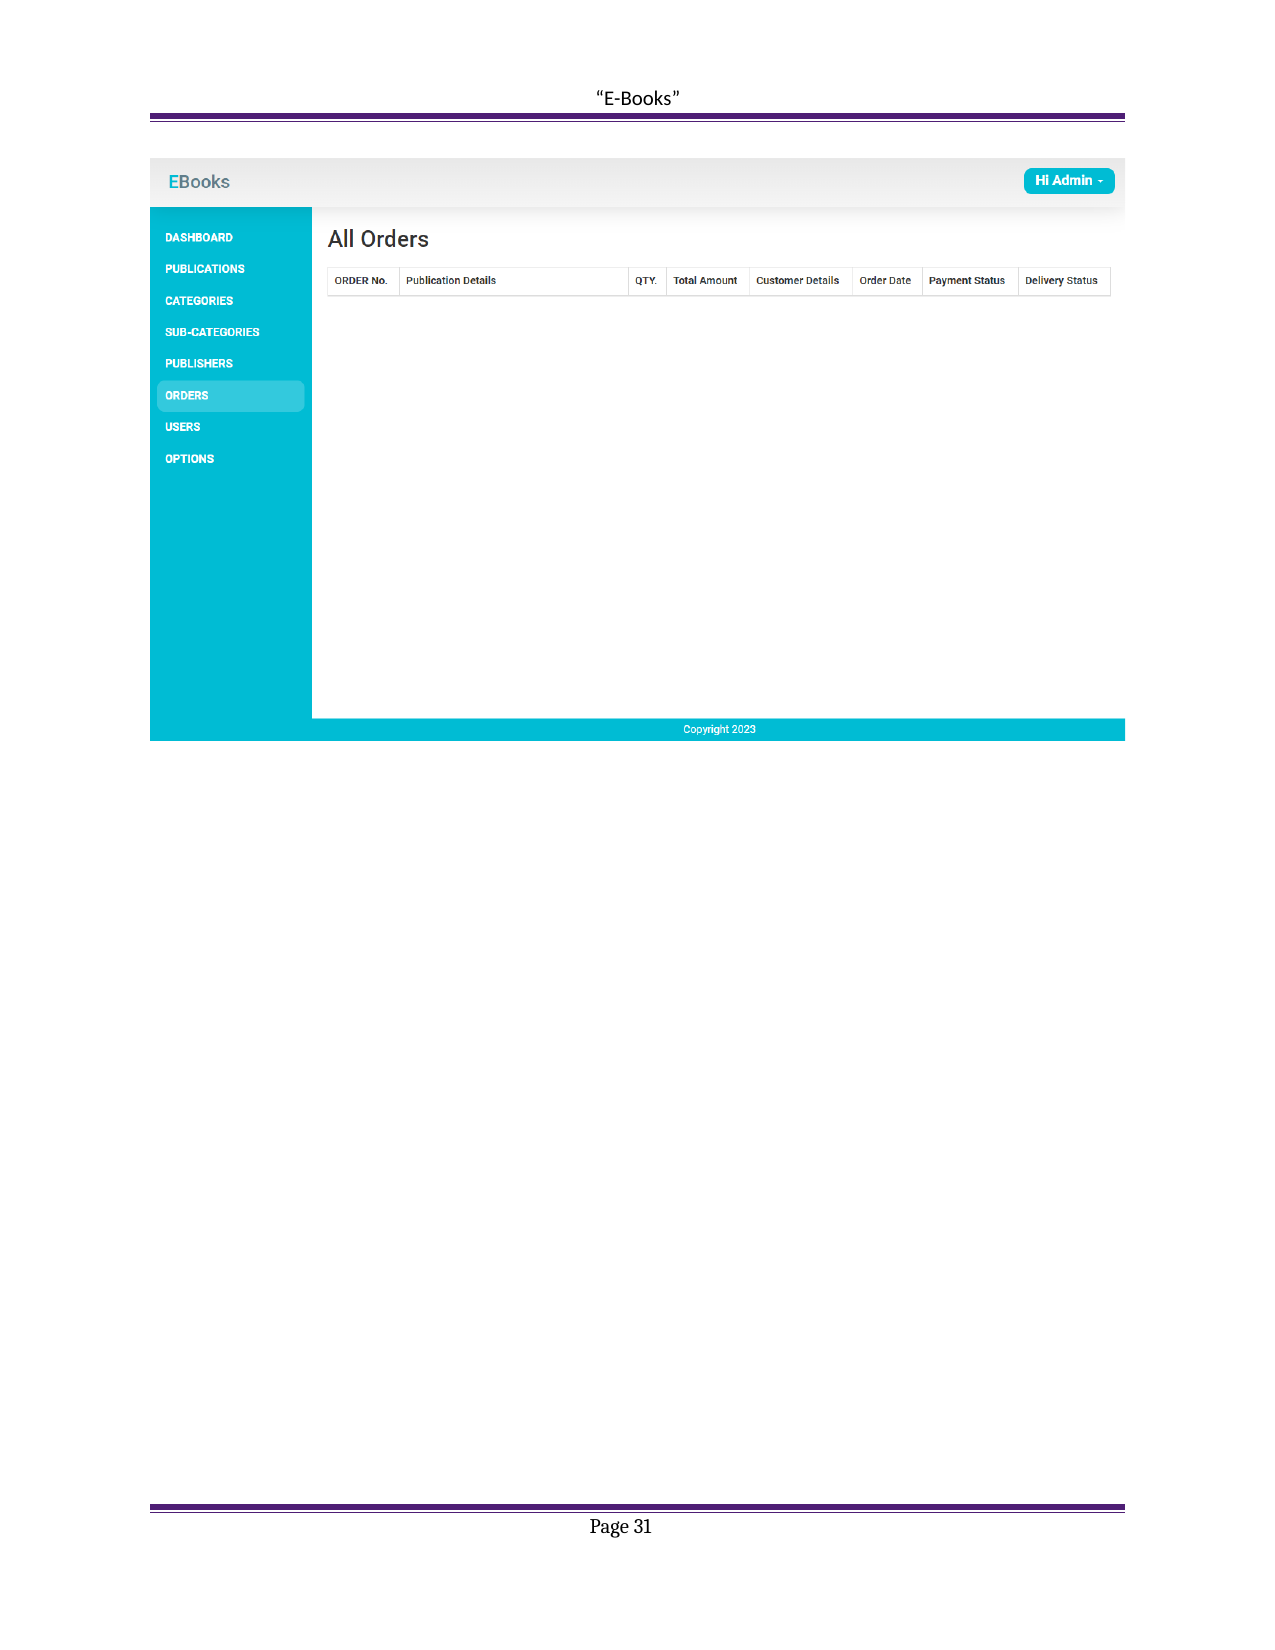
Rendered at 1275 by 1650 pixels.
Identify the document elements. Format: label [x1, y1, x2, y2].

picture [150, 158, 1125, 741]
